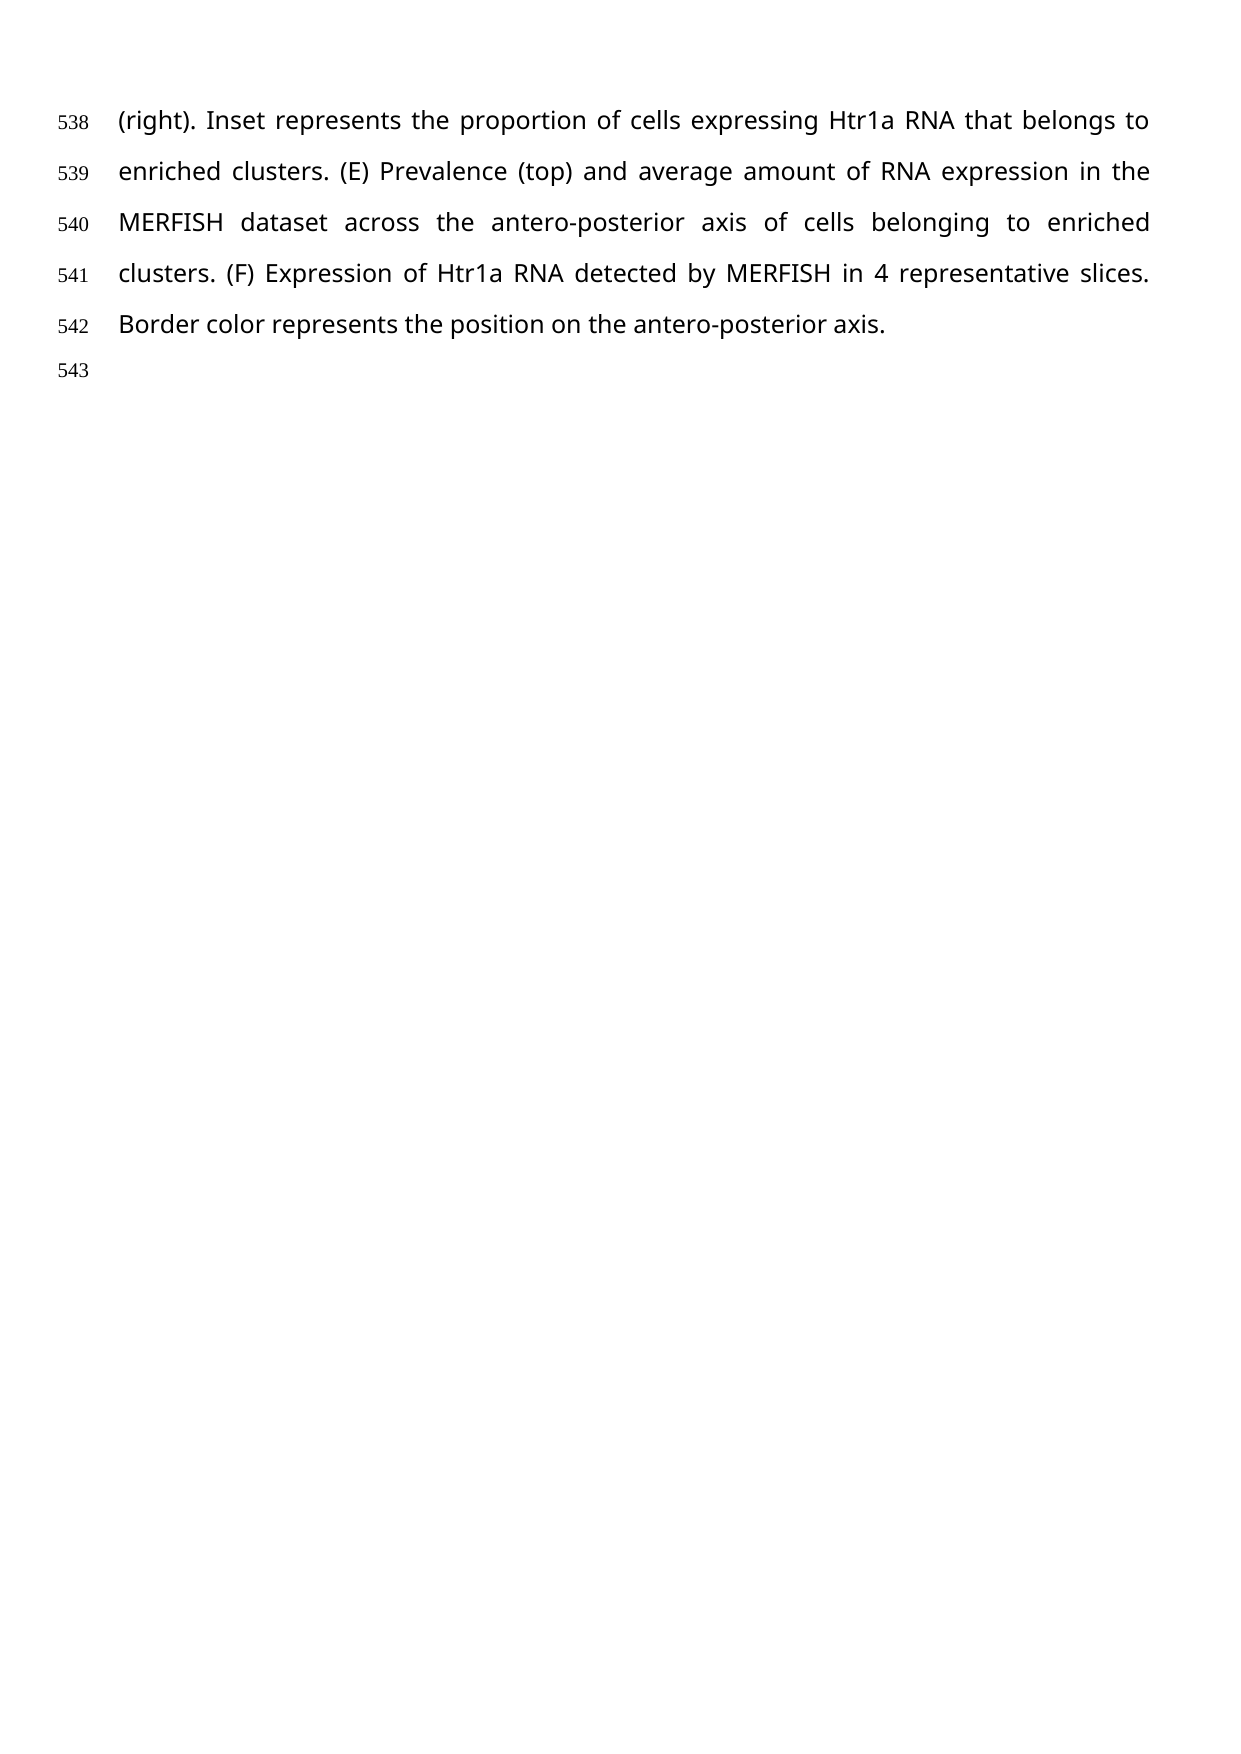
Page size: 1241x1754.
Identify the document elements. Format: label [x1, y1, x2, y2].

text [118, 103, 1152, 341]
